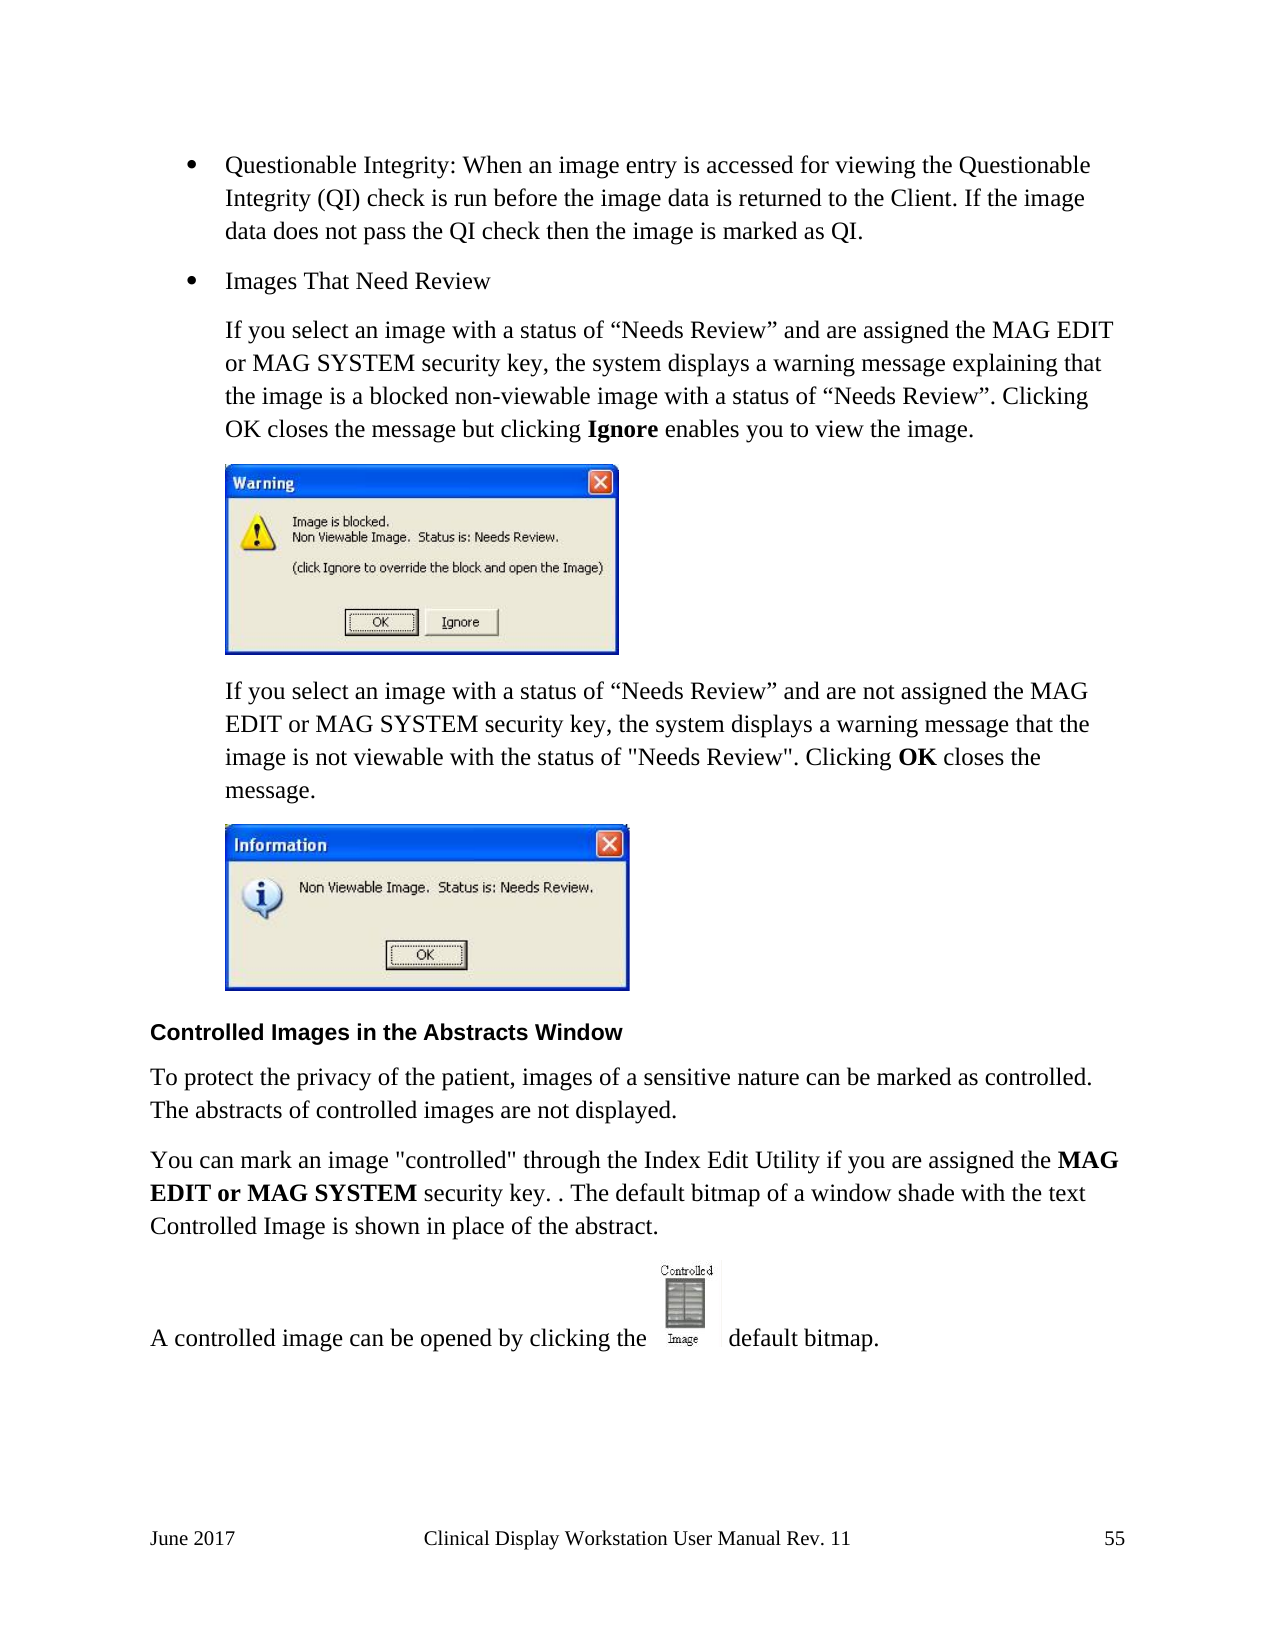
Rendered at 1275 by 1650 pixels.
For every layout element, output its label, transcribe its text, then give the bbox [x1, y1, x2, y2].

picture [225, 464, 619, 655]
text You can mark an image "controlled" through the Index Edit Utility if you are assigned the MAG EDIT or MAG SYSTEM security key. . The default bitmap of a window shade with the text Controlled Image is shown in place of the abstract. [150, 1145, 1125, 1239]
text A controlled image can be opened by clicking the default bitmap. [150, 1261, 1125, 1352]
list Images That Need Review [187, 266, 1125, 294]
picture [225, 824, 630, 991]
text If you select an image with a status of “Needs Review” and are assigned the MAG EDIT or MAG SYSTEM security key, the system displays a warning message explaining that the image is a blocked non-viewable image with a status of “Needs Review”. Clicking OK closes the message but clicking Ignore enables you to view the image. [225, 315, 1125, 443]
list Questionable Integrity: When an image entry is accessed for viewing the Questionable Integrity (QI) check is run before the image data is returned to the Client. If the image data does not pass the QI check then the image is marked as QI. [187, 150, 1125, 245]
picture [653, 1260, 722, 1347]
text If you select an image with a status of “Needs Review” and are not assigned the MAG EDIT or MAG SYSTEM security key, the system displays a warning message that the image is not viewable with the status of "Needs Review". Clicking OK closes the message. [225, 676, 1125, 803]
subtitle Controlled Images in the Abstracts Window [150, 1019, 1125, 1046]
text To protect the privacy of the patient, images of a sensitive nature can be marked as controlled. The abstracts of controlled images are not displayed. [150, 1062, 1125, 1124]
